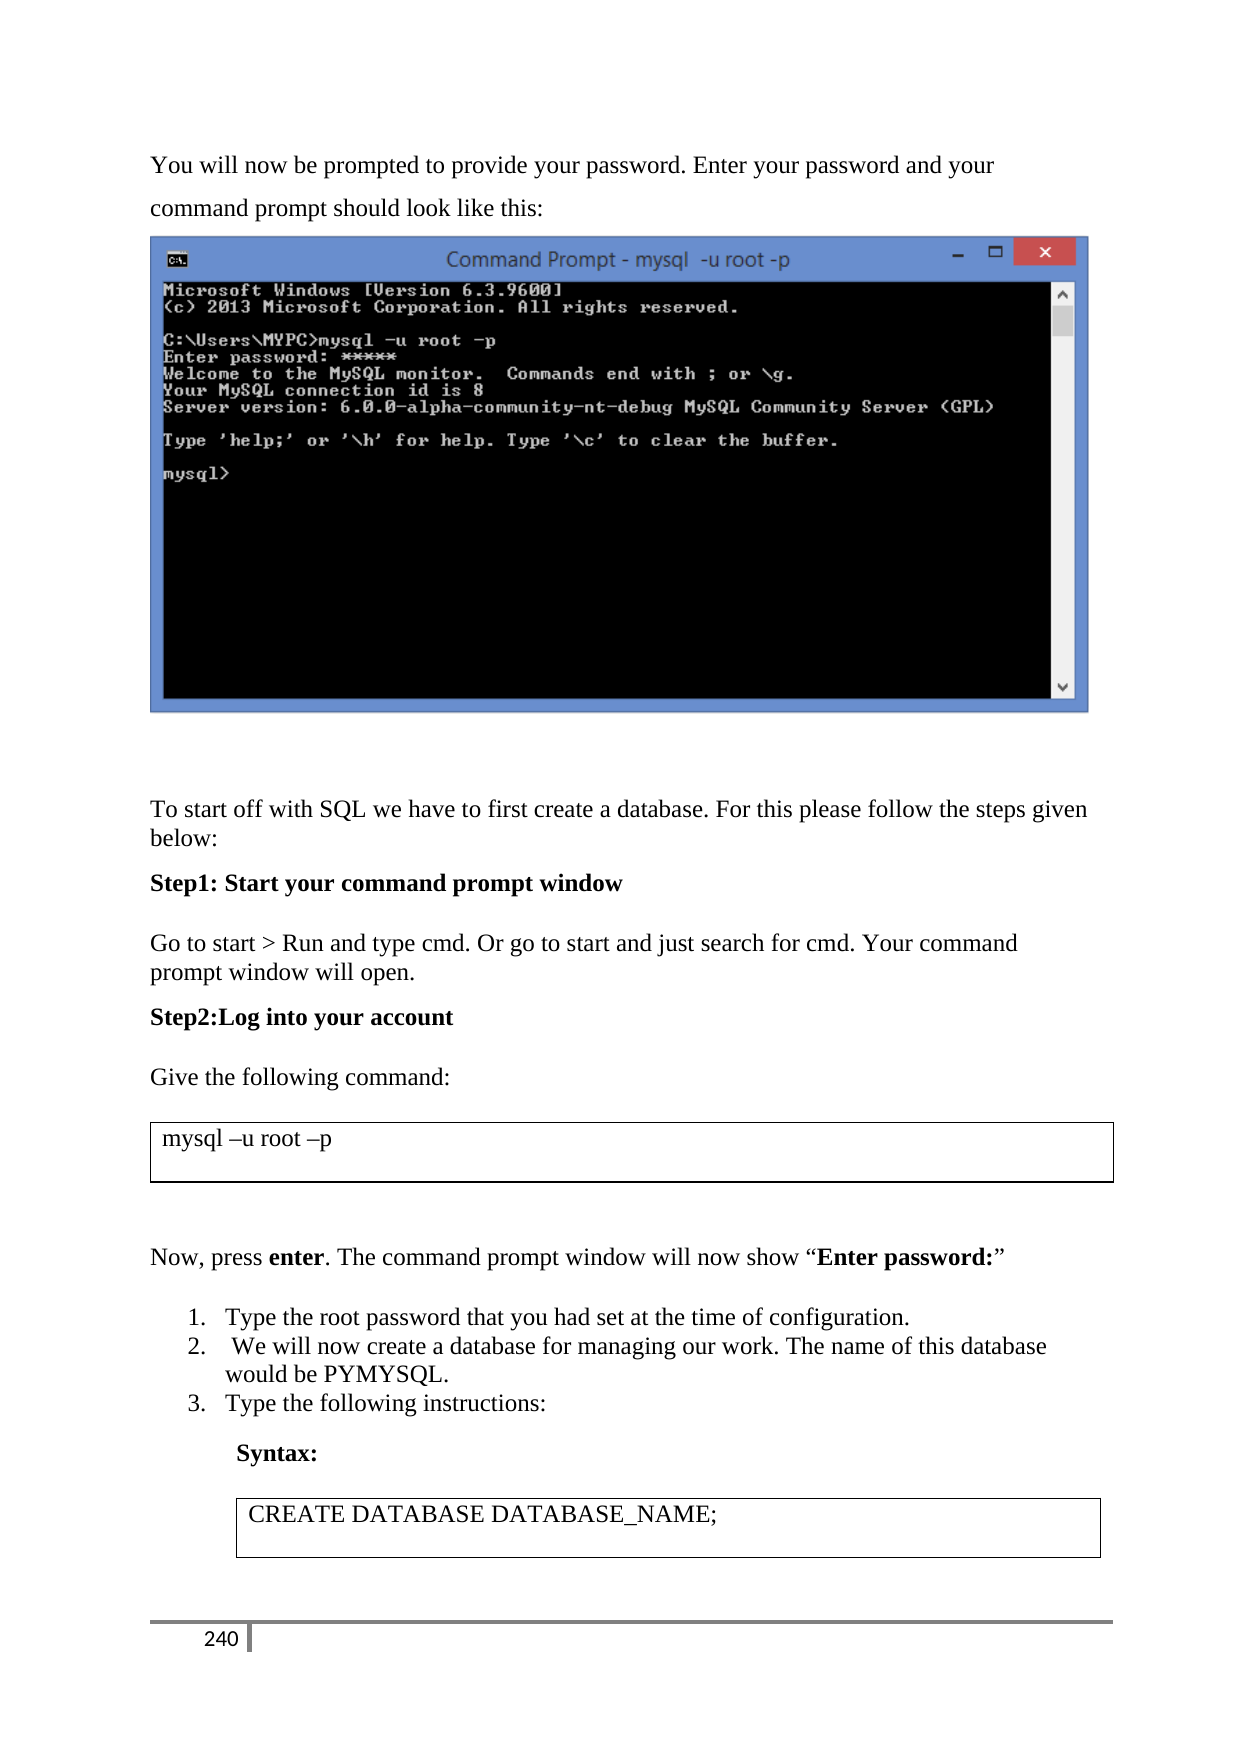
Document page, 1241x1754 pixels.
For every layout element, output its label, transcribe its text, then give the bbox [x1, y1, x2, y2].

list We will now create a database for managing our work. The name of this database would be PYMYSQL. [187, 1331, 1090, 1388]
text Step2:Log into your account [150, 1002, 1090, 1031]
text Step1: Start your command prompt window [150, 868, 1090, 897]
text To start off with SQL we have to first create a database. For this please follow the steps given below: [150, 794, 1090, 852]
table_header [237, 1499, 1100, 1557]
text Give the following command: [150, 1062, 1090, 1091]
list Type the root password that you had set at the time of configuration. [187, 1302, 1090, 1331]
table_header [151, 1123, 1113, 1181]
text Now, press enter. The command prompt window will now show “Enter password:” [150, 1242, 1090, 1271]
text Go to start > Run and type cmd. Or go to start and just search for cmd. Your command prompt window will open. [150, 928, 1090, 986]
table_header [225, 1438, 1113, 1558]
list Type the following instructions: [187, 1388, 1090, 1417]
picture [150, 235, 1089, 714]
